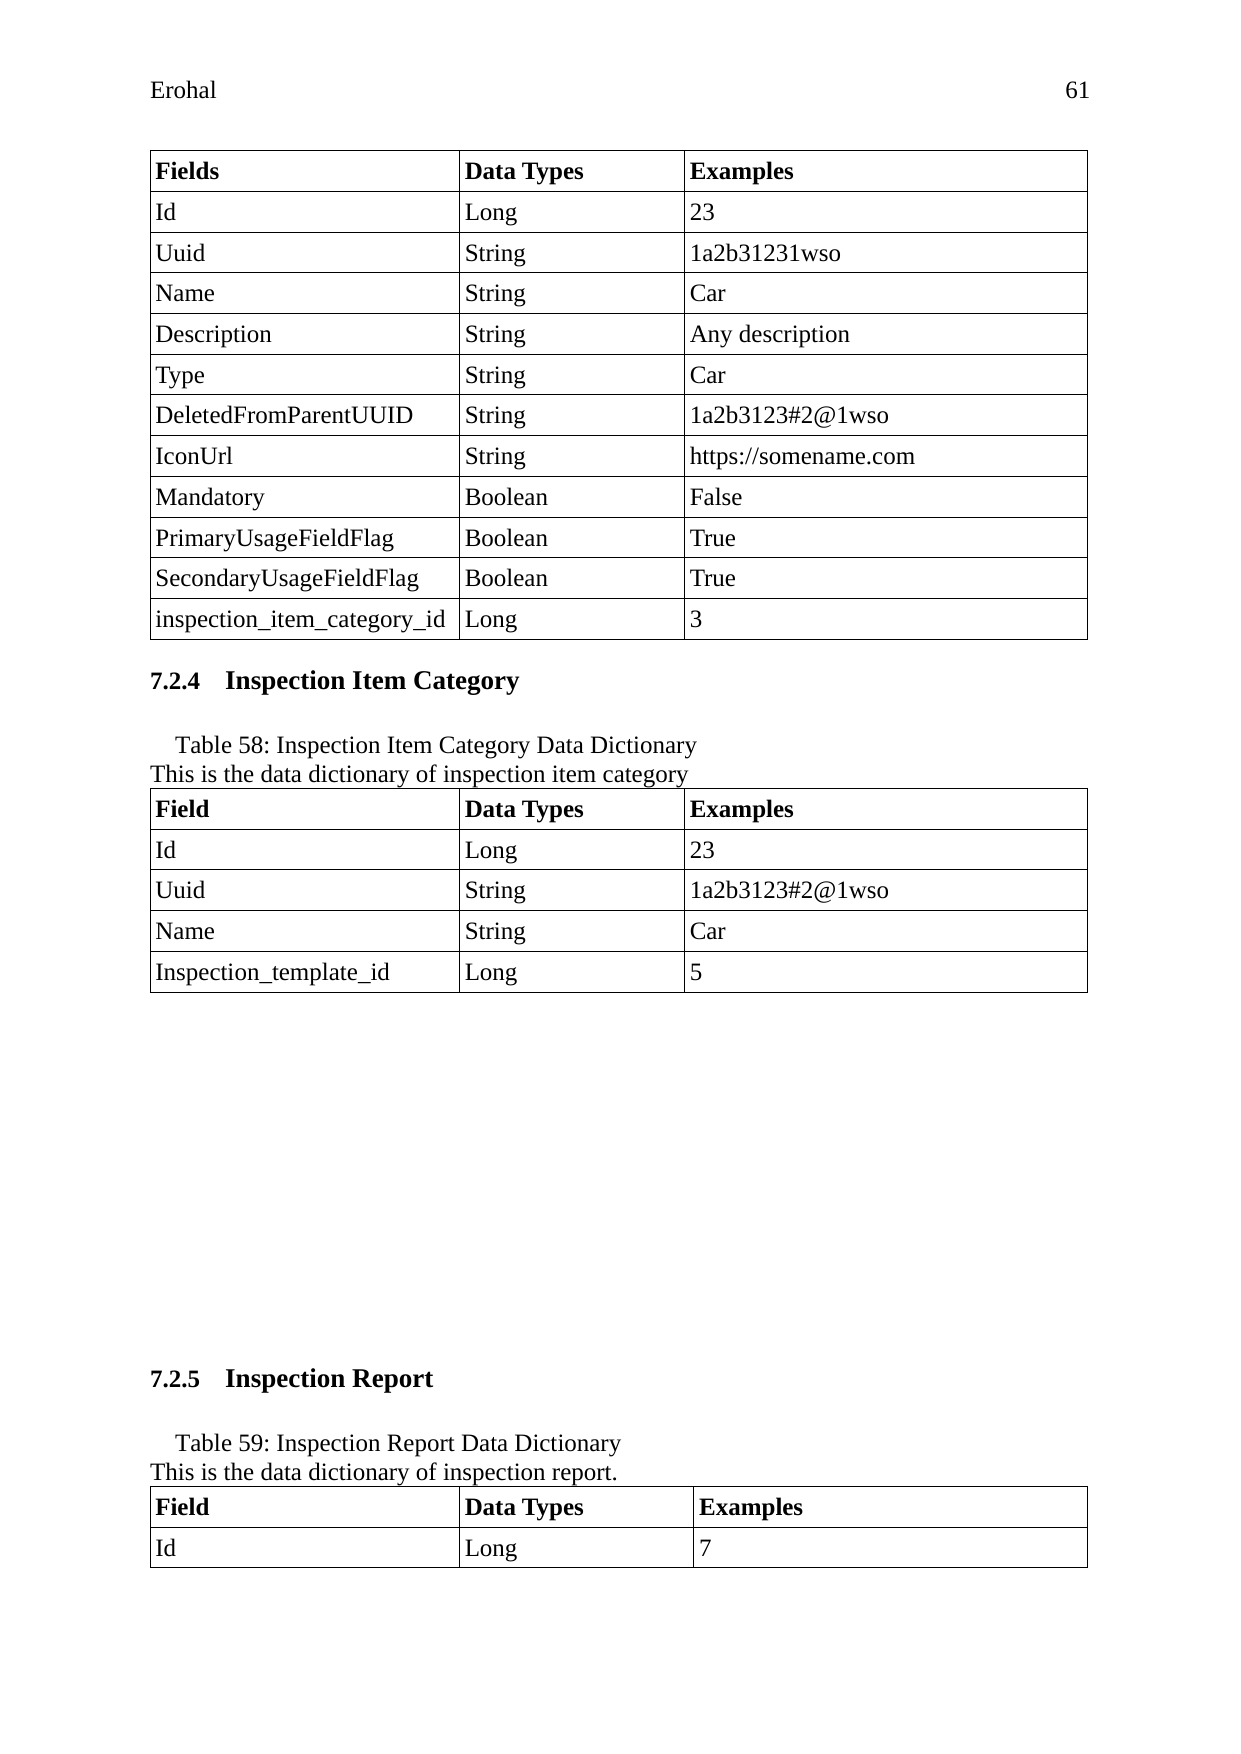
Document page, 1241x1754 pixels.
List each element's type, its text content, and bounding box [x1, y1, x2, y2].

table_cell Id [151, 192, 459, 231]
table_cell Name [151, 911, 459, 951]
table_cell String [460, 233, 684, 272]
text This is the data dictionary of inspection item category [150, 759, 1090, 788]
table_cell String [460, 436, 684, 476]
text Table 58: Inspection Item Category Data Dictionary [175, 730, 1090, 759]
table_header Examples [685, 789, 1087, 829]
table_header Field [151, 1487, 459, 1526]
table_header Data Types [460, 151, 684, 191]
text Table 59: Inspection Report Data Dictionary [175, 1428, 1090, 1457]
table_cell String [460, 911, 684, 951]
table_cell String [460, 870, 684, 910]
table_cell Boolean [460, 558, 684, 598]
table_header Field [151, 789, 459, 829]
table_cell Name [151, 273, 459, 313]
table_cell inspection_item_category_id [151, 599, 459, 639]
table_cell 23 [685, 830, 1087, 869]
table_cell https://somename.com [685, 436, 1087, 476]
table_cell Long [460, 1528, 693, 1567]
table_cell Long [460, 192, 684, 231]
table_cell Type [151, 355, 459, 394]
table_cell 1a2b3123#2@1wso [685, 395, 1087, 435]
table_cell Id [151, 1528, 459, 1567]
table_cell String [460, 273, 684, 313]
table_cell 7 [694, 1528, 1087, 1567]
table_header Data Types [460, 1487, 693, 1526]
table_cell Uuid [151, 870, 459, 910]
table_cell PrimaryUsageFieldFlag [151, 518, 459, 557]
subtitle Inspection Report [150, 1362, 1090, 1393]
table_cell Long [460, 830, 684, 869]
table_cell Car [685, 911, 1087, 951]
table_cell Long [460, 952, 684, 992]
table_header Examples [694, 1487, 1087, 1526]
table_cell String [460, 355, 684, 394]
table_header Fields [151, 151, 459, 191]
table_cell Id [151, 830, 459, 869]
table_cell False [685, 477, 1087, 517]
table_cell DeletedFromParentUUID [151, 395, 459, 435]
table_cell Mandatory [151, 477, 459, 517]
table_cell Long [460, 599, 684, 639]
table_cell True [685, 518, 1087, 557]
table_cell Car [685, 355, 1087, 394]
table_cell Boolean [460, 477, 684, 517]
table_cell Boolean [460, 518, 684, 557]
table_cell String [460, 314, 684, 354]
table_cell 23 [685, 192, 1087, 231]
table_cell Description [151, 314, 459, 354]
table_cell 1a2b31231wso [685, 233, 1087, 272]
table_cell SecondaryUsageFieldFlag [151, 558, 459, 598]
table_cell Inspection_template_id [151, 952, 459, 992]
subtitle Inspection Item Category [150, 664, 1090, 695]
table_header Examples [685, 151, 1087, 191]
table_cell Uuid [151, 233, 459, 272]
table_cell IconUrl [151, 436, 459, 476]
table_cell Car [685, 273, 1087, 313]
table_cell True [685, 558, 1087, 598]
table_cell String [460, 395, 684, 435]
table_cell 1a2b3123#2@1wso [685, 870, 1087, 910]
table_cell Any description [685, 314, 1087, 354]
text This is the data dictionary of inspection report. [150, 1457, 1090, 1486]
table_header Data Types [460, 789, 684, 829]
table_cell 5 [685, 952, 1087, 992]
table_cell 3 [685, 599, 1087, 639]
